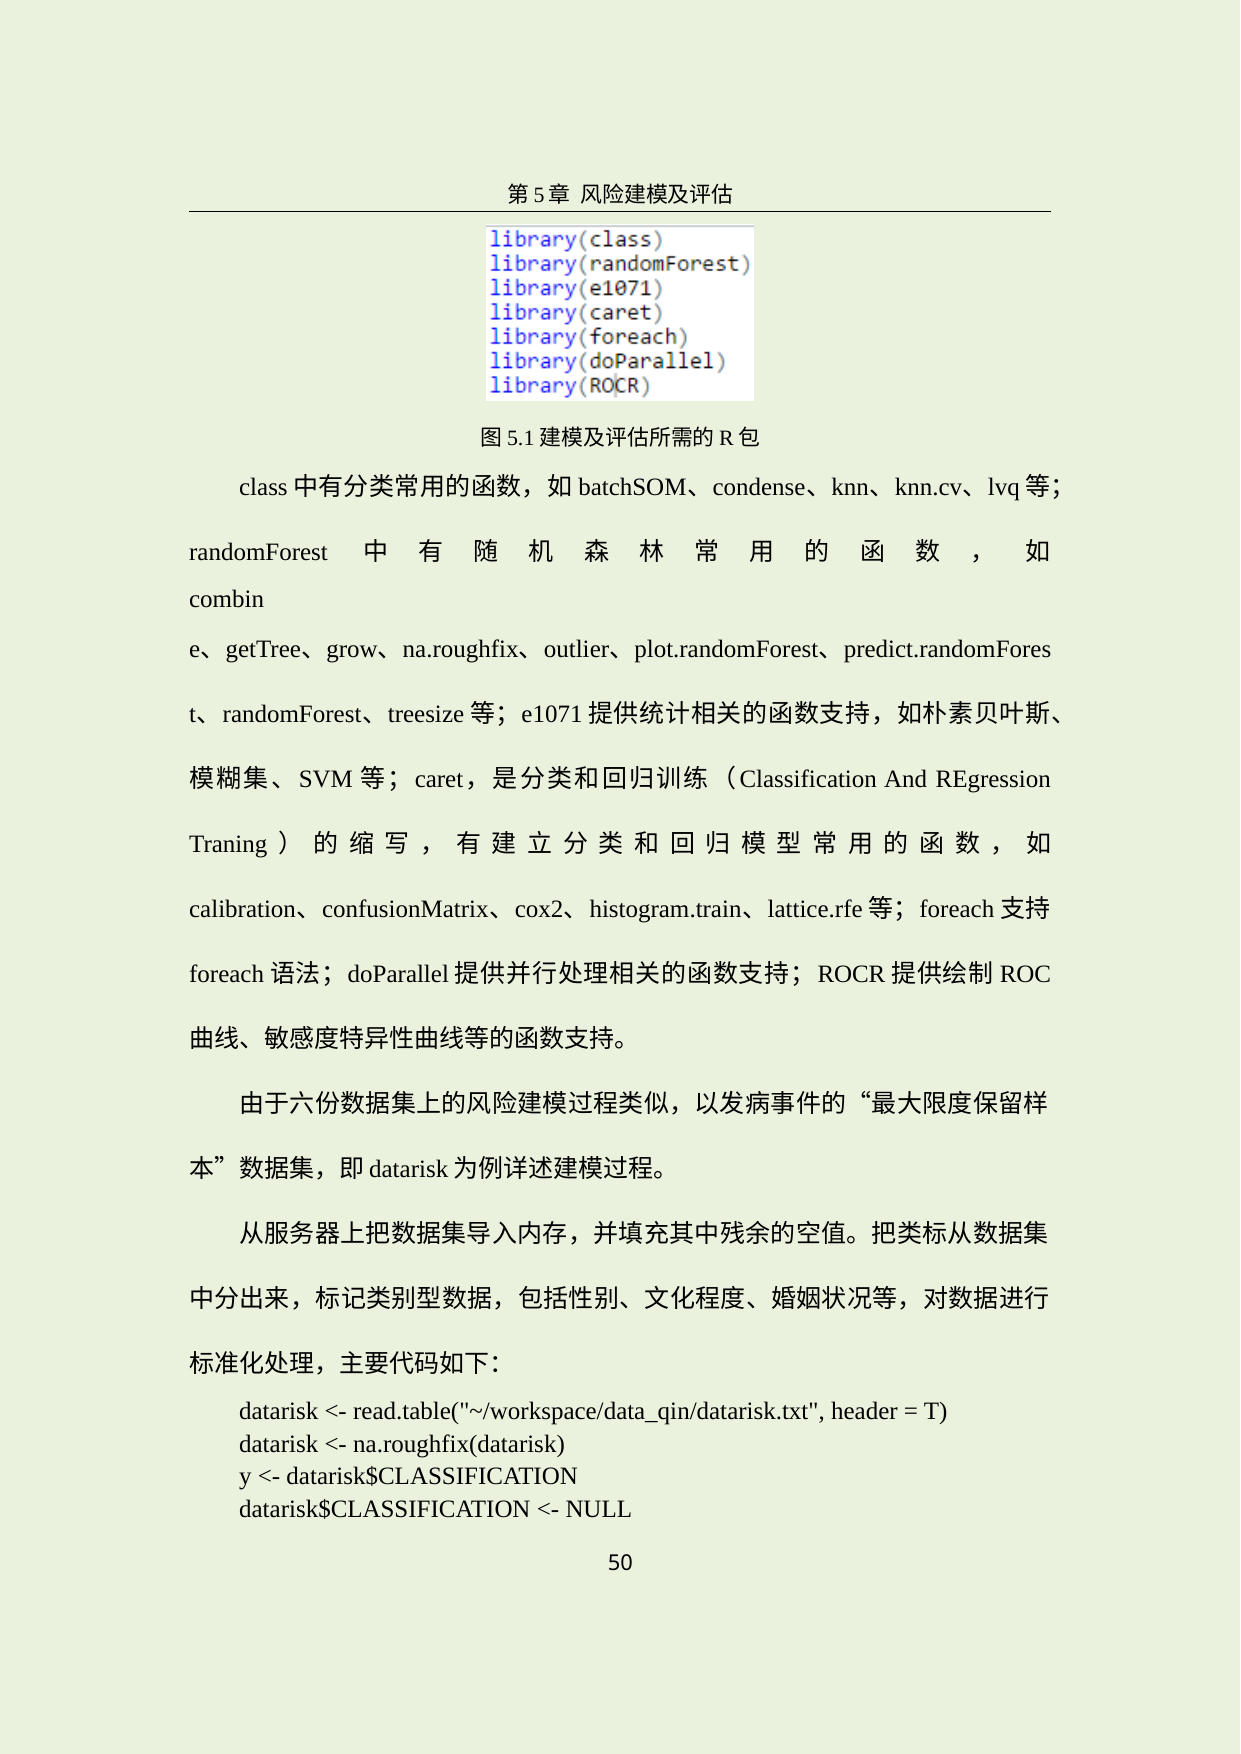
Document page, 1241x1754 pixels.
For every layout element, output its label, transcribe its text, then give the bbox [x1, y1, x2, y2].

text 由于六份数据集上的风险建模过程类似，以发病事件的“最大限度保留样本”数据集，即datarisk为例详述建模过程。 [189, 1069, 1051, 1199]
text datarisk$CLASSIFICATION <- NULL [189, 1492, 1051, 1524]
text datarisk <- read.table("~/workspace/data_qin/datarisk.txt", header = T) [189, 1394, 1051, 1427]
text 图5.1 建模及评估所需的R包 [189, 419, 1051, 452]
text y <- datarisk$CLASSIFICATION [189, 1459, 1051, 1492]
text class中有分类常用的函数，如batchSOM、condense、knn、knn.cv、lvq等；randomForest中有随机森林常用的函数，如combine、getTree、grow、na.roughfix、outlier、plot.randomForest、predict.randomForest、randomForest、treesize等；e1071提供统计相关的函数支持，如朴素贝叶斯、模糊集、SVM等；caret，是分类和回归训练（Classification And REgression Traning）的缩写，有建立分类和回归模型常用的函数，如calibration、confusionMatrix、cox2、histogram.train、lattice.rfe等；foreach支持foreach语法；doParallel提供并行处理相关的函数支持；ROCR提供绘制ROC曲线、敏感度特异性曲线等的函数支持。 [189, 452, 1051, 1069]
text 从服务器上把数据集导入内存，并填充其中残余的空值。把类标从数据集中分出来，标记类别型数据，包括性别、文化程度、婚姻状况等，对数据进行标准化处理，主要代码如下： [189, 1199, 1051, 1394]
picture [486, 224, 754, 401]
text datarisk <- na.roughfix(datarisk) [189, 1427, 1051, 1459]
